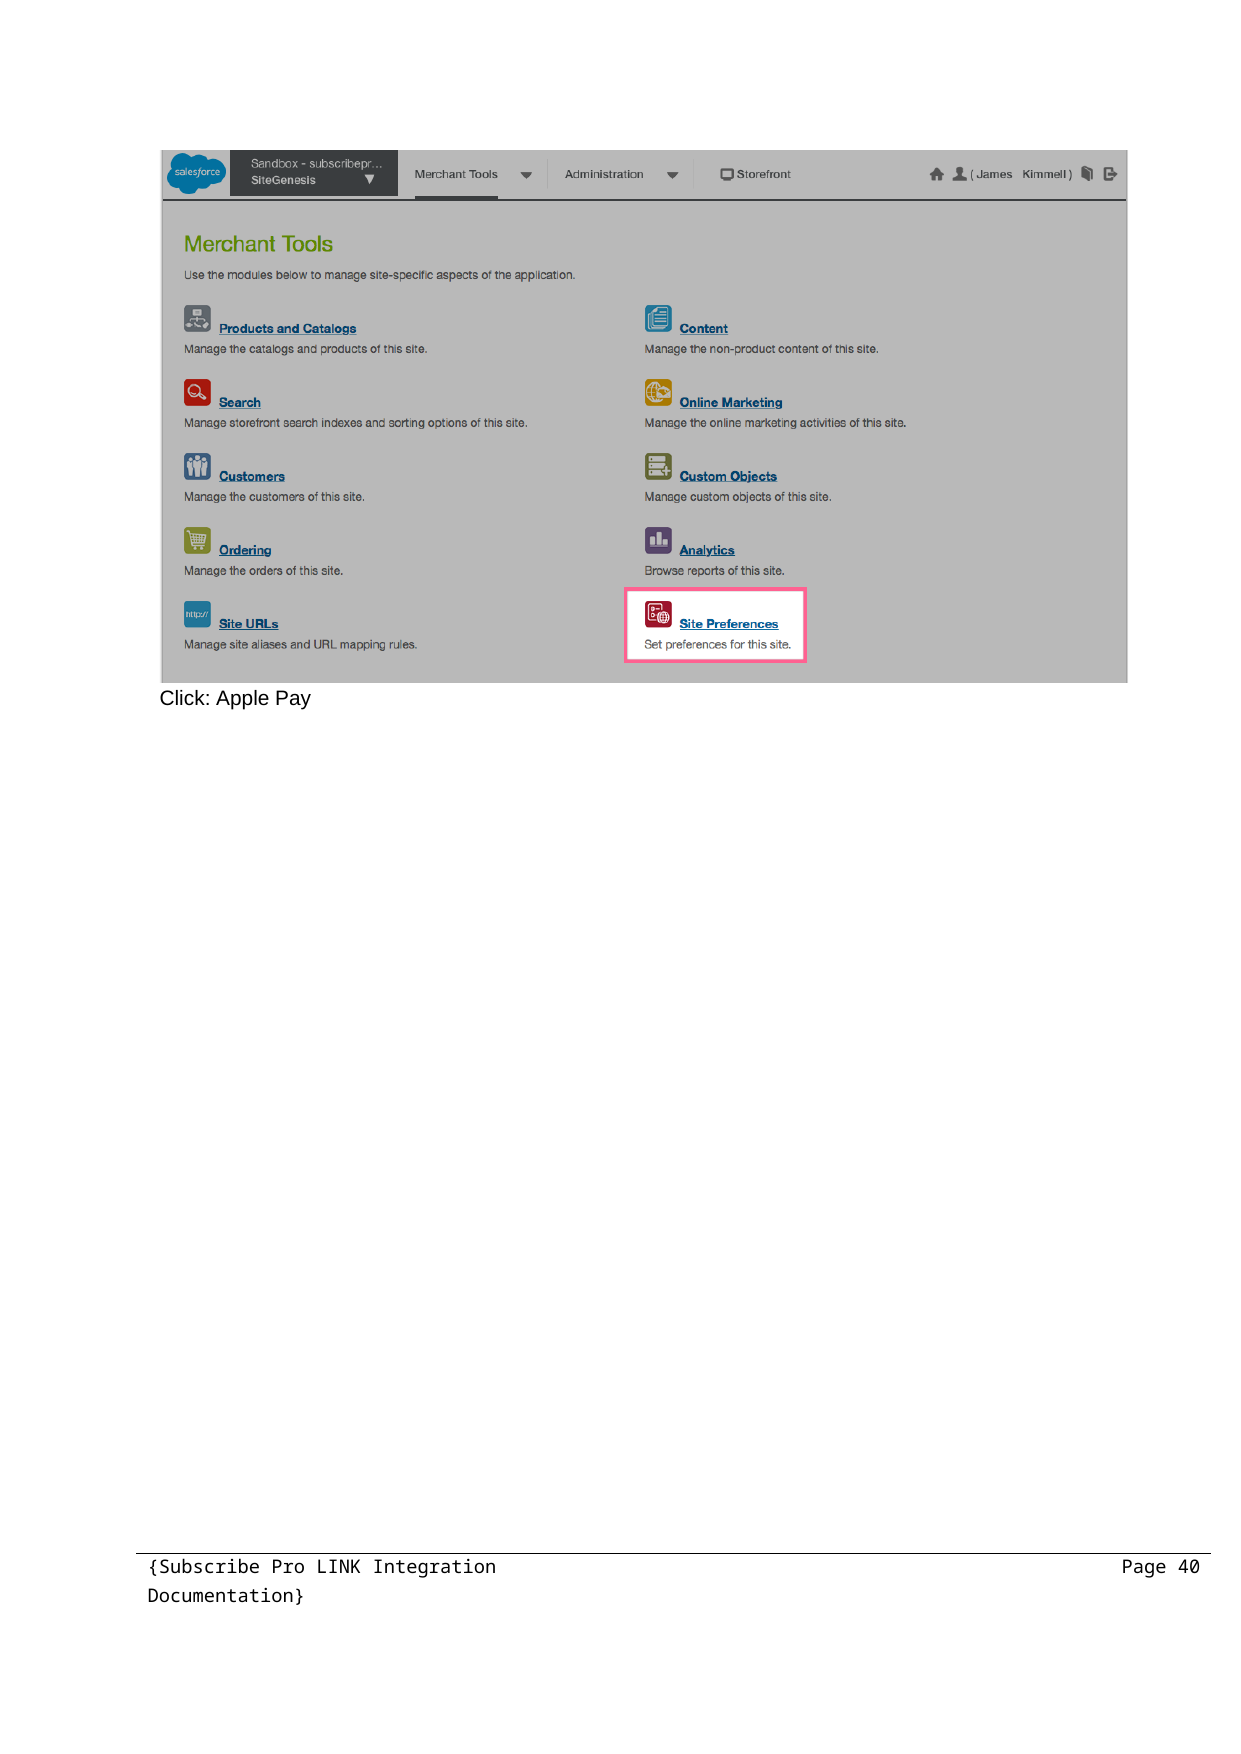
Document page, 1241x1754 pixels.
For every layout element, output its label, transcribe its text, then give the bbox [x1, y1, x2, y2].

picture [159, 150, 1129, 683]
text Click: Apple Pay [159, 686, 1128, 710]
